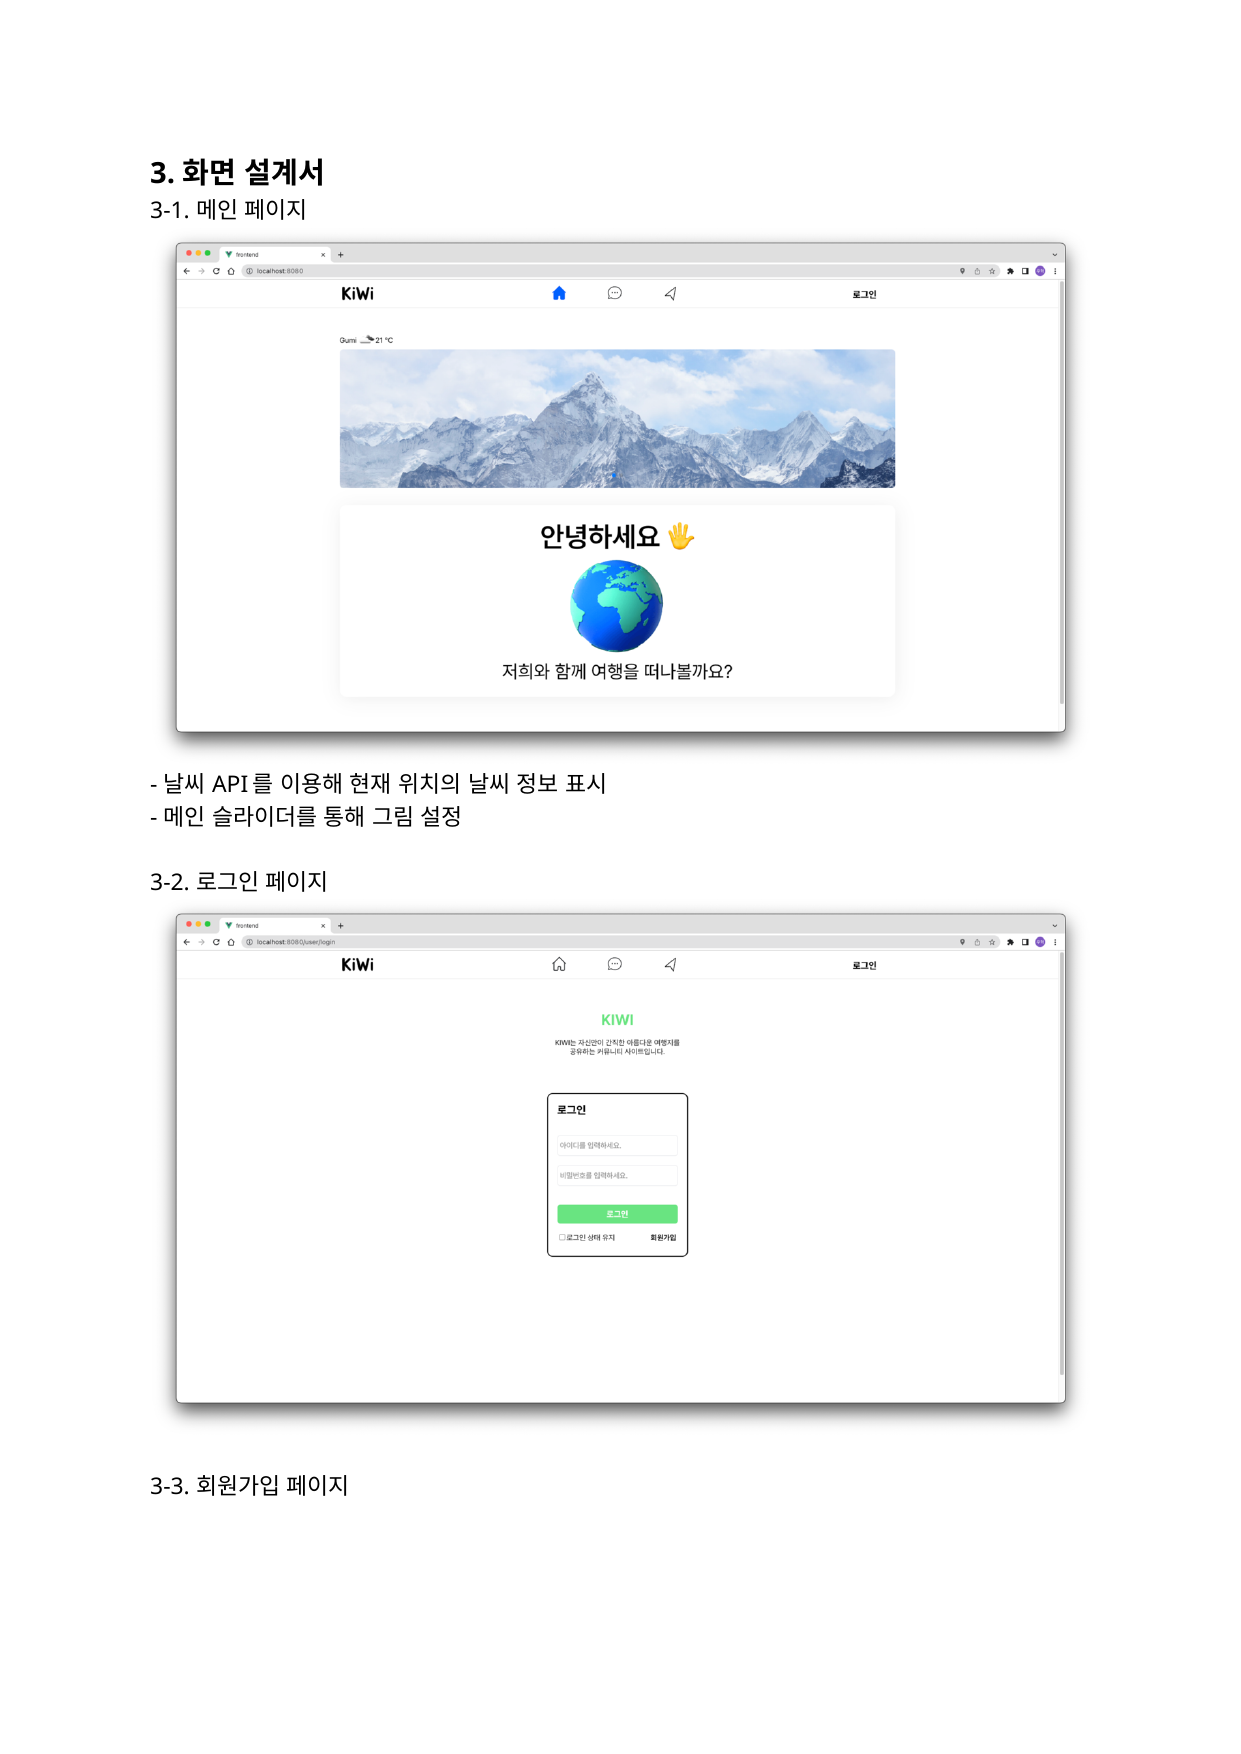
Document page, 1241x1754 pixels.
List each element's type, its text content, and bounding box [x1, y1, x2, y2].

picture [150, 897, 1091, 1437]
text 3-3. 회원가입 페이지 [150, 1468, 1090, 1502]
text 3. 화면 설계서 [150, 150, 1090, 192]
picture [150, 225, 1091, 766]
text - 날씨 API를 이용해 현재 위치의 날씨 정보 표시 [150, 766, 1090, 799]
text - 메인 슬라이더를 통해 그림 설정 [150, 799, 1090, 832]
text 3-1. 메인 페이지 [150, 192, 1090, 225]
text 3-2. 로그인 페이지 [150, 864, 1090, 897]
